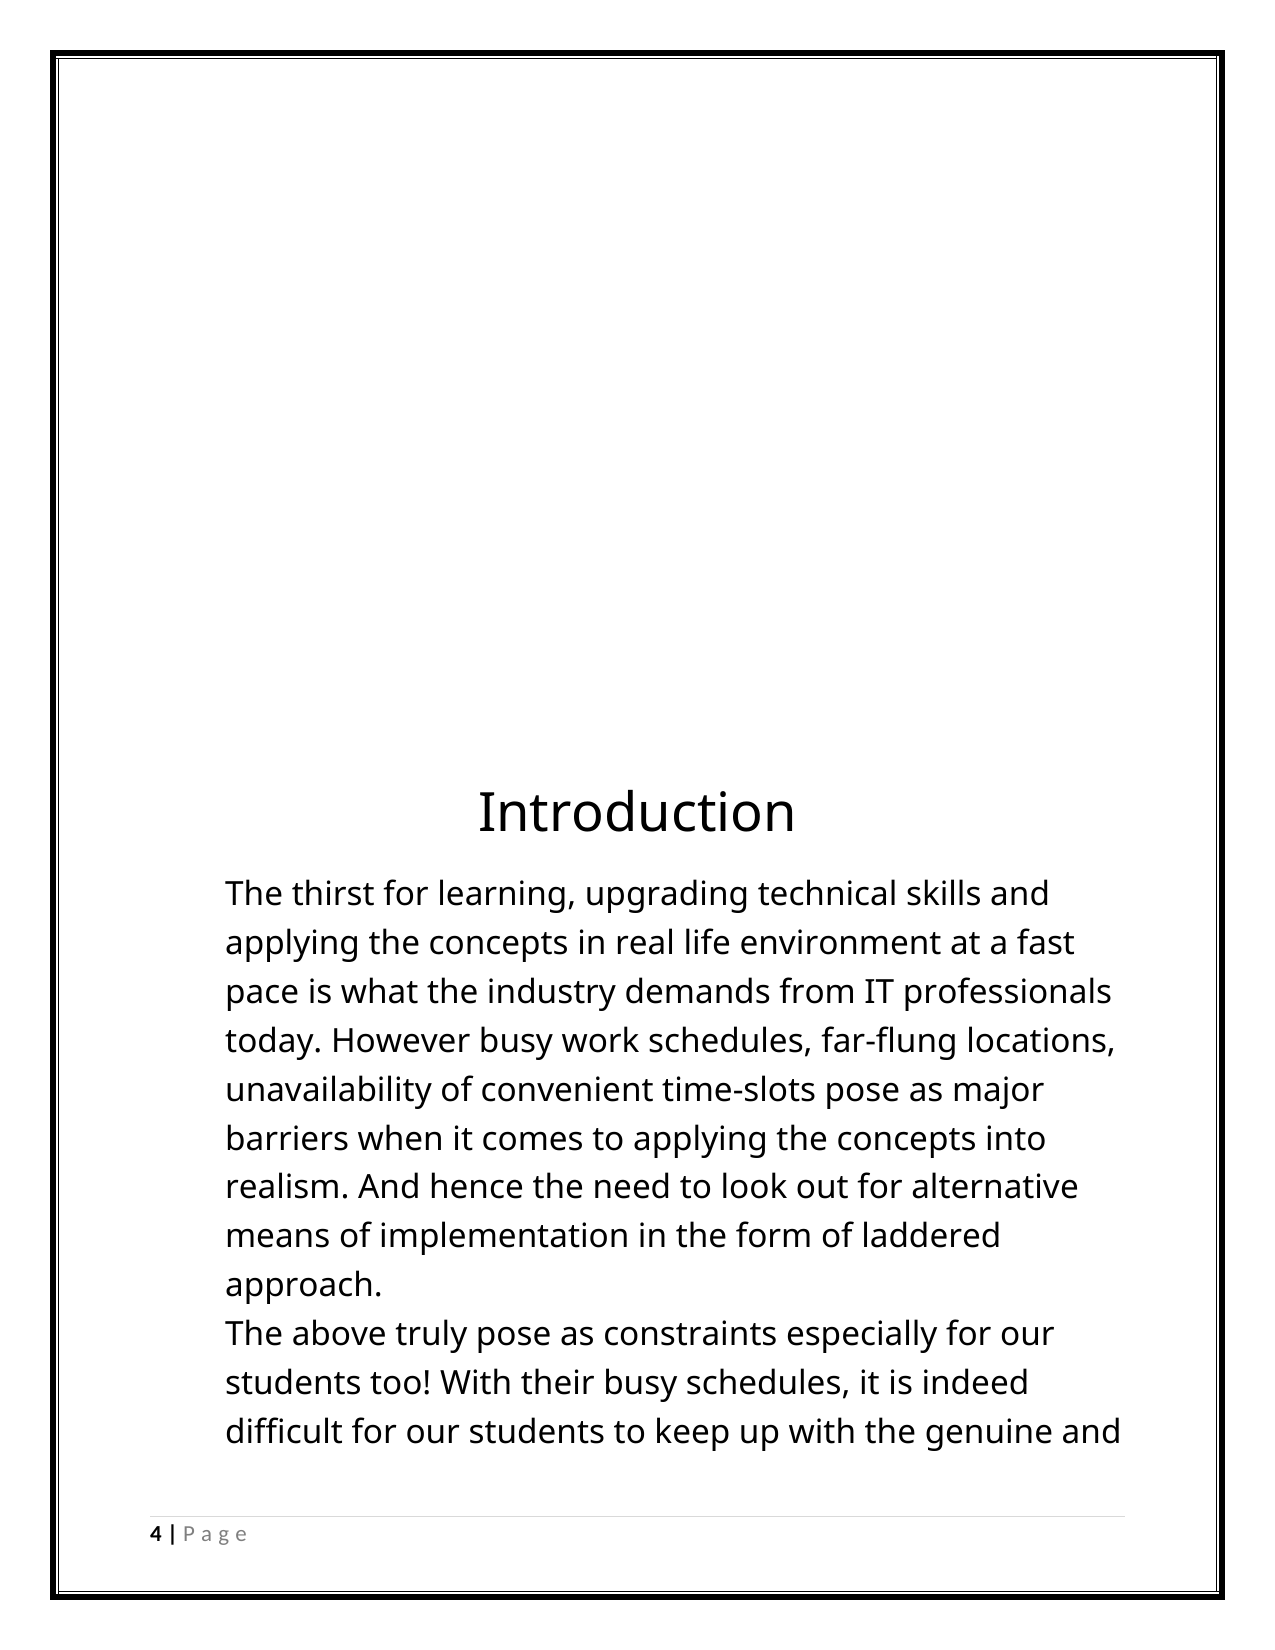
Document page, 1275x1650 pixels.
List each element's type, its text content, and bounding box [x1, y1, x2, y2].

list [225, 1310, 1125, 1453]
list The thirst for learning, upgrading technical skills and applying the concepts in real life environment at a fast pace is what the industry demands from IT professionals today. However busy work schedules, far-flung locations, unavailability of convenient time-slots pose as major barriers when it comes to applying the concepts into [225, 869, 1125, 1160]
text Introduction [150, 773, 1125, 847]
list realism. And hence the need to look out for alternative means of implementation in the form of laddered approach. [225, 1163, 1125, 1307]
